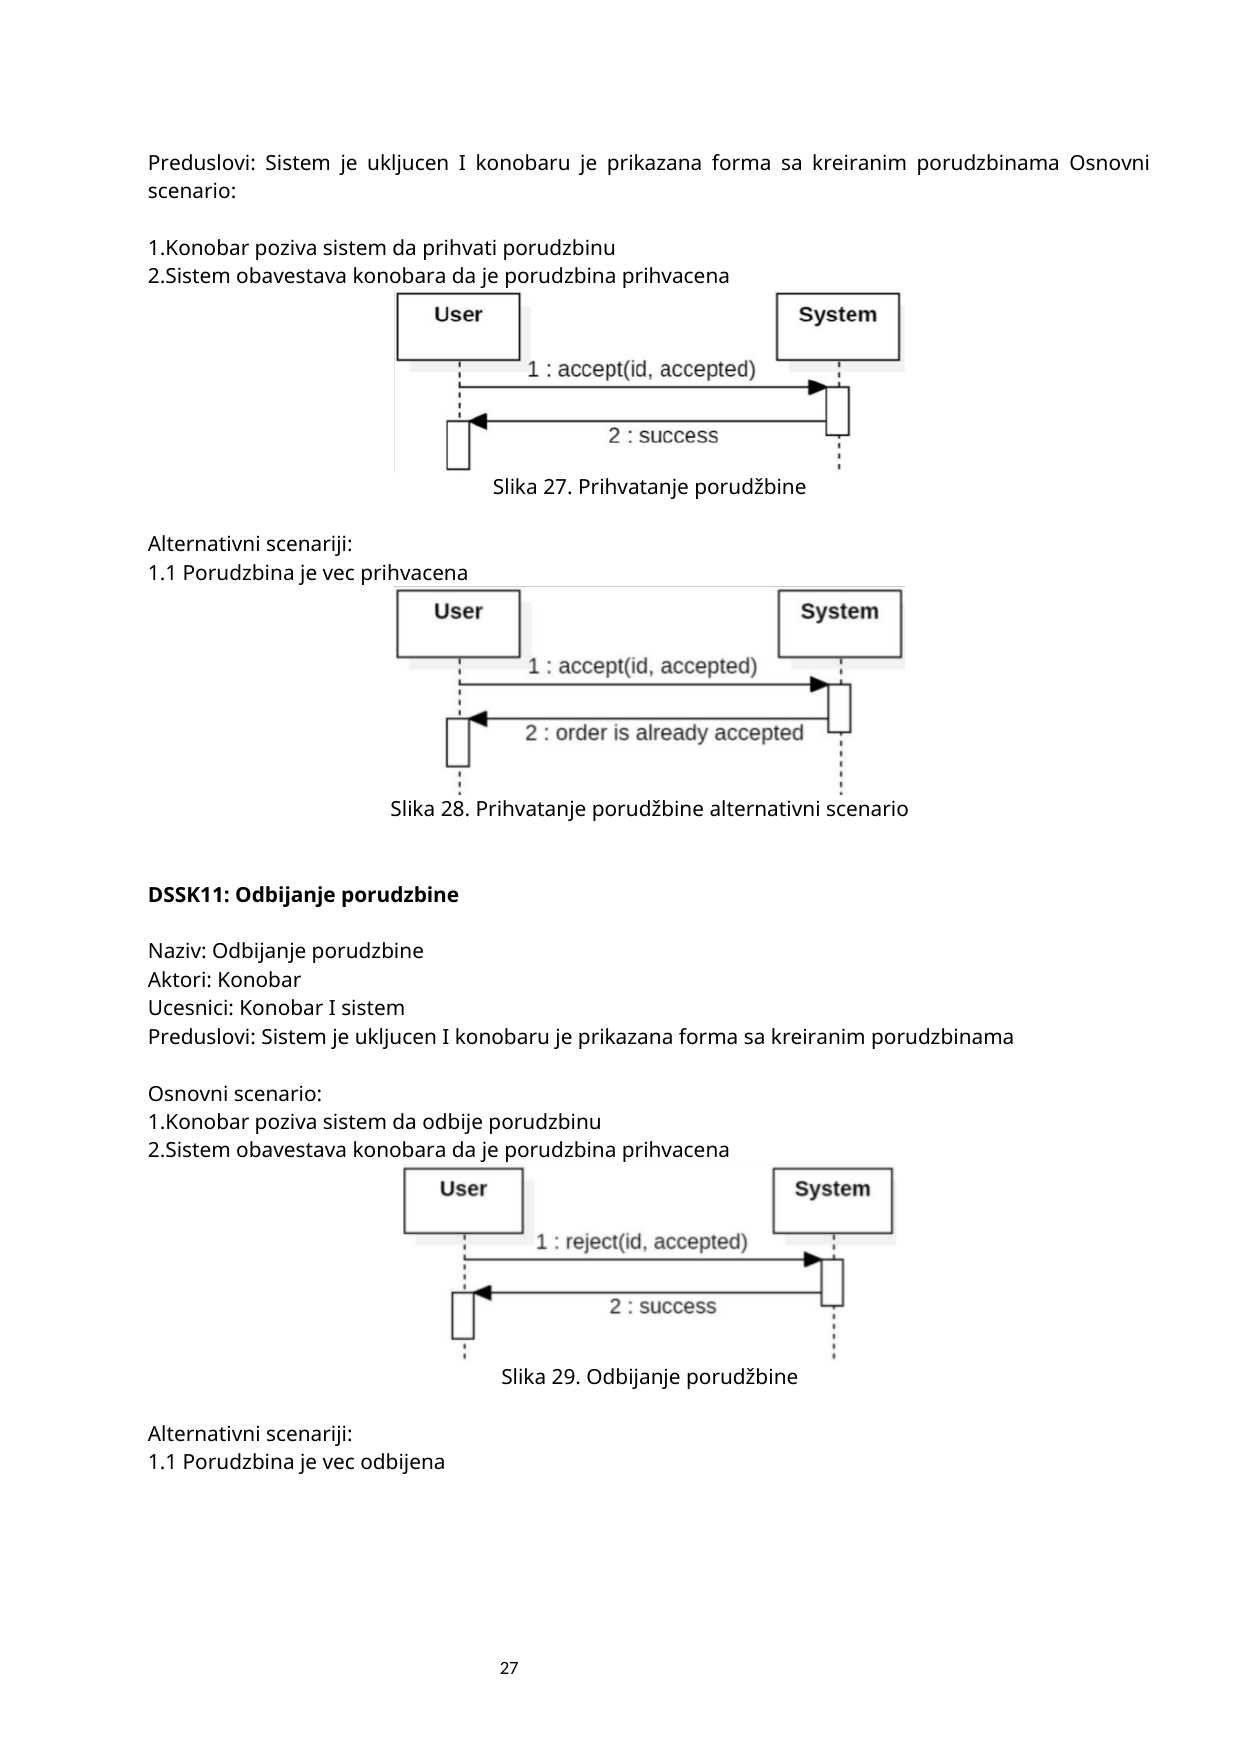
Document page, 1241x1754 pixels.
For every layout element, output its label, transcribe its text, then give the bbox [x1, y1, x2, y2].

picture [402, 1164, 897, 1362]
list Slika 27. Prihvatanje porudžbine [148, 472, 1152, 501]
list Aktori: Konobar [148, 965, 1152, 993]
list Preduslovi: Sistem je ukljucen I konobaru je prikazana forma sa kreiranim porudzbinama Osnovni scenario: [148, 148, 1152, 204]
list 1.Konobar poziva sistem da odbije porudzbinu [148, 1107, 1152, 1136]
list Ucesnici: Konobar I sistem [148, 993, 1152, 1022]
list Slika 28. Prihvatanje porudžbine alternativni scenario [148, 794, 1152, 823]
picture [394, 289, 905, 473]
list 2.Sistem obavestava konobara da je porudzbina prihvacena [148, 1136, 1152, 1164]
list 1.Konobar poziva sistem da prihvati porudzbinu [148, 233, 1152, 261]
list 2.Sistem obavestava konobara da je porudzbina prihvacena [148, 261, 1152, 290]
list 1.1 Porudzbina je vec odbijena [148, 1447, 1152, 1476]
picture [394, 586, 906, 795]
list Slika 29. Odbijanje porudžbine [148, 1362, 1152, 1391]
list Alternativni scenariji: [148, 1419, 1152, 1447]
list Alternativni scenariji: [148, 529, 1152, 558]
list Porudzbina je vec prihvacena [148, 558, 1152, 586]
list Naziv: Odbijanje porudzbine [148, 937, 1152, 965]
list Preduslovi: Sistem je ukljucen I konobaru je prikazana forma sa kreiranim porudzbinama [148, 1022, 1152, 1050]
list DSSK11: Odbijanje porudzbine [148, 880, 1152, 908]
list Osnovni scenario: [148, 1079, 1152, 1107]
